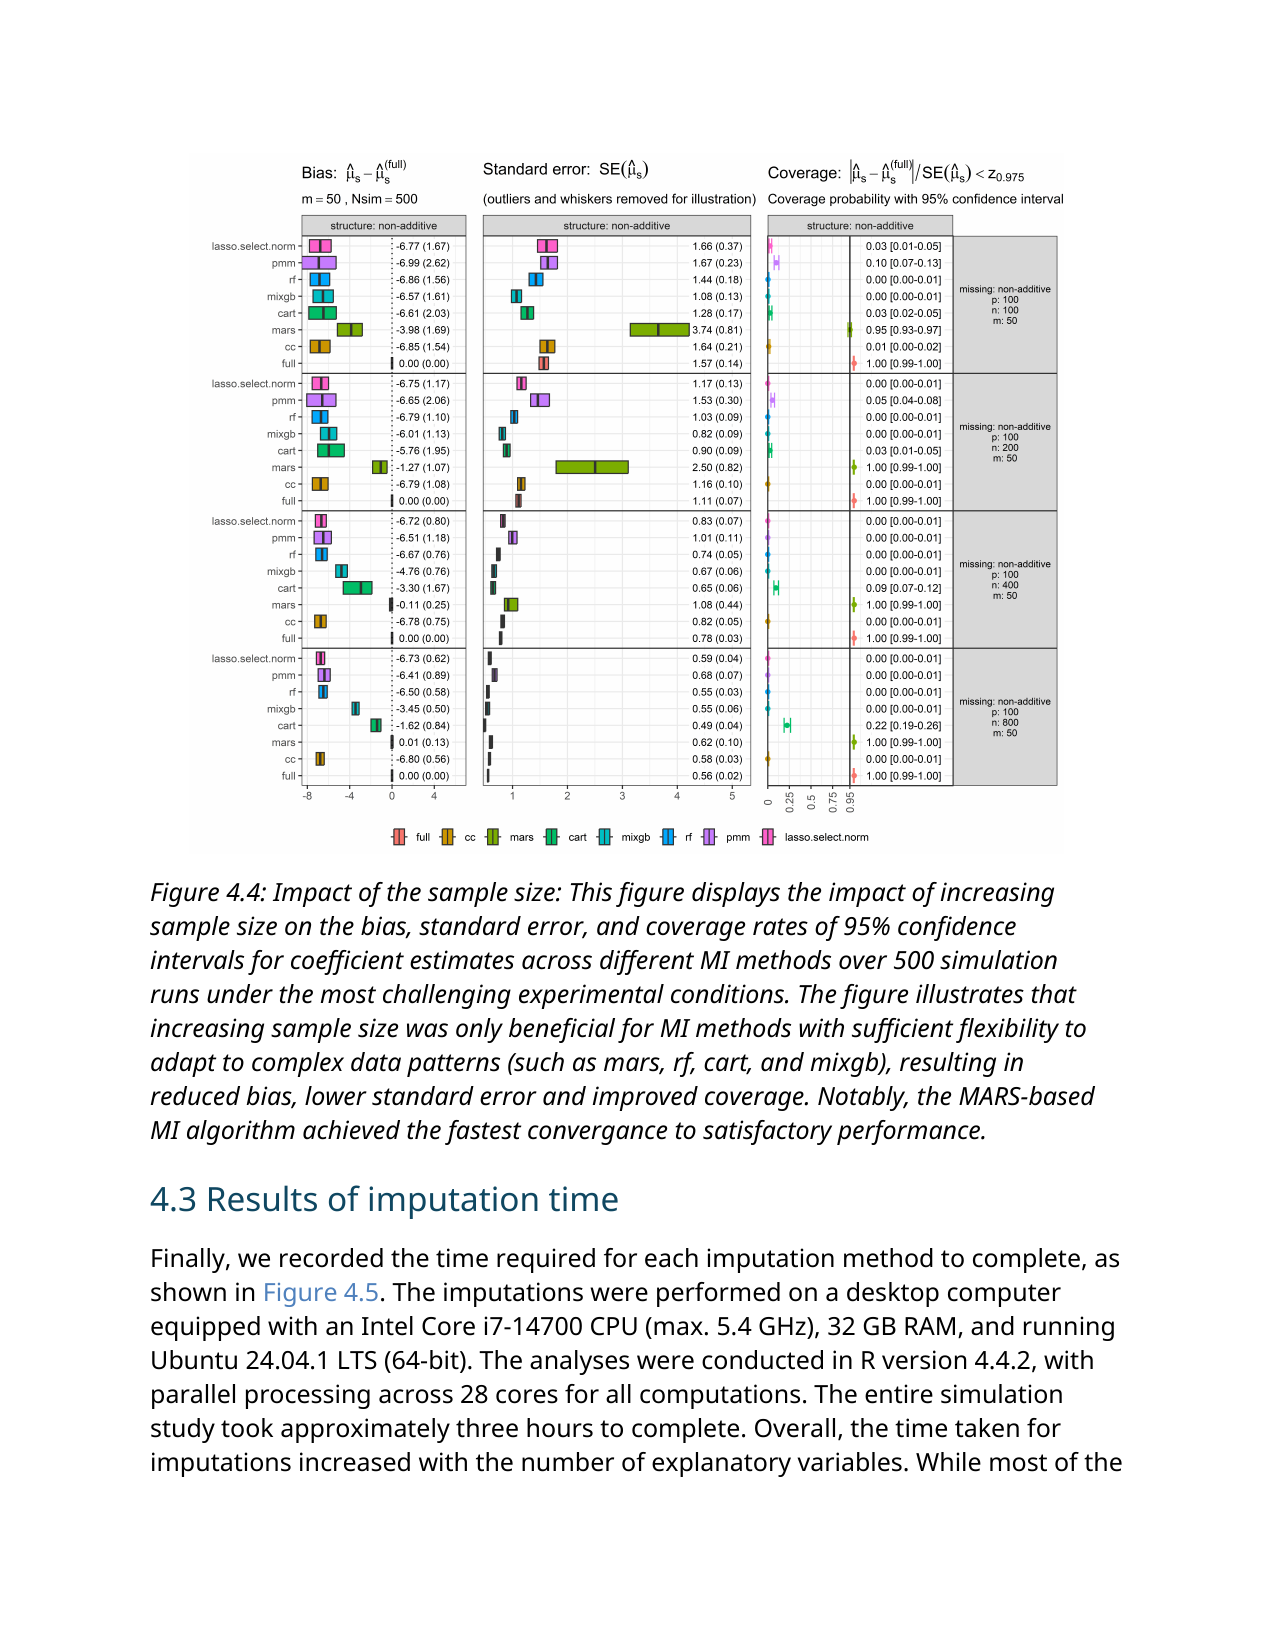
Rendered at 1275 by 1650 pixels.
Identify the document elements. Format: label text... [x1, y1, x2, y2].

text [150, 1240, 1125, 1479]
table_header Figure 4.4: Impact of the sample size: This figure displays the impact of increasing sample size on the bias, standard error, and coverage rates of 95% confidence intervals for coefficient estimates across different MI methods over 500 simulation runs under the most challenging experimental conditions. The figure illustrates that increasing sample size was only beneficial for MI methods with sufficient flexibility to adapt to complex data patterns (such as mars, rf, cart, and mixgb), resulting in reduced bias, lower standard error and improved coverage. Notably, the MARS-based MI algorithm achieved the fastest convergance to satisfactory performance. [139, 150, 1114, 1159]
subtitle 4.3 Results of imputation time [150, 1176, 1125, 1222]
